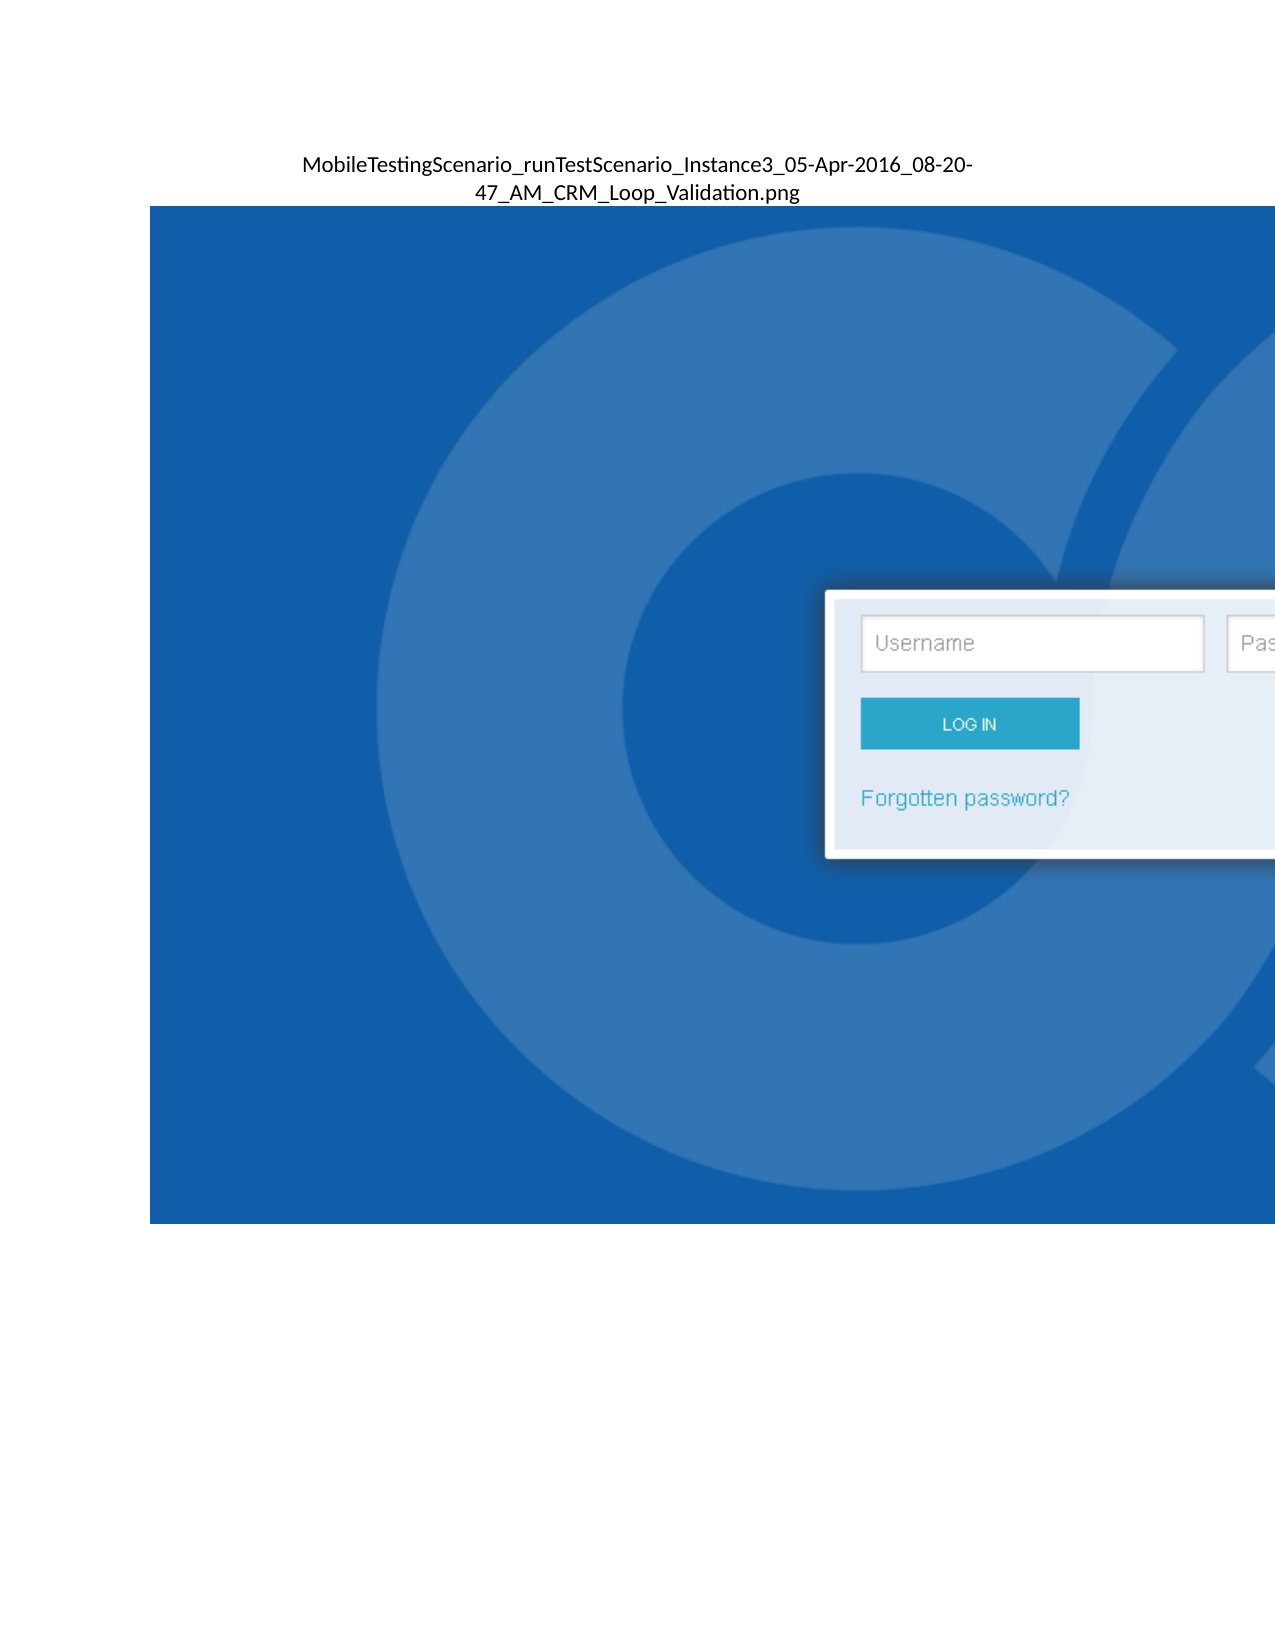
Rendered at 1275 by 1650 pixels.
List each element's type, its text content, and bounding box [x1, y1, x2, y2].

picture [150, 218, 1275, 1236]
text MobileTestingScenario_runTestScenario_Instance3_05-Apr-2016_08-20-47_AM_CRM_Loop_Validation.png [150, 150, 1125, 218]
